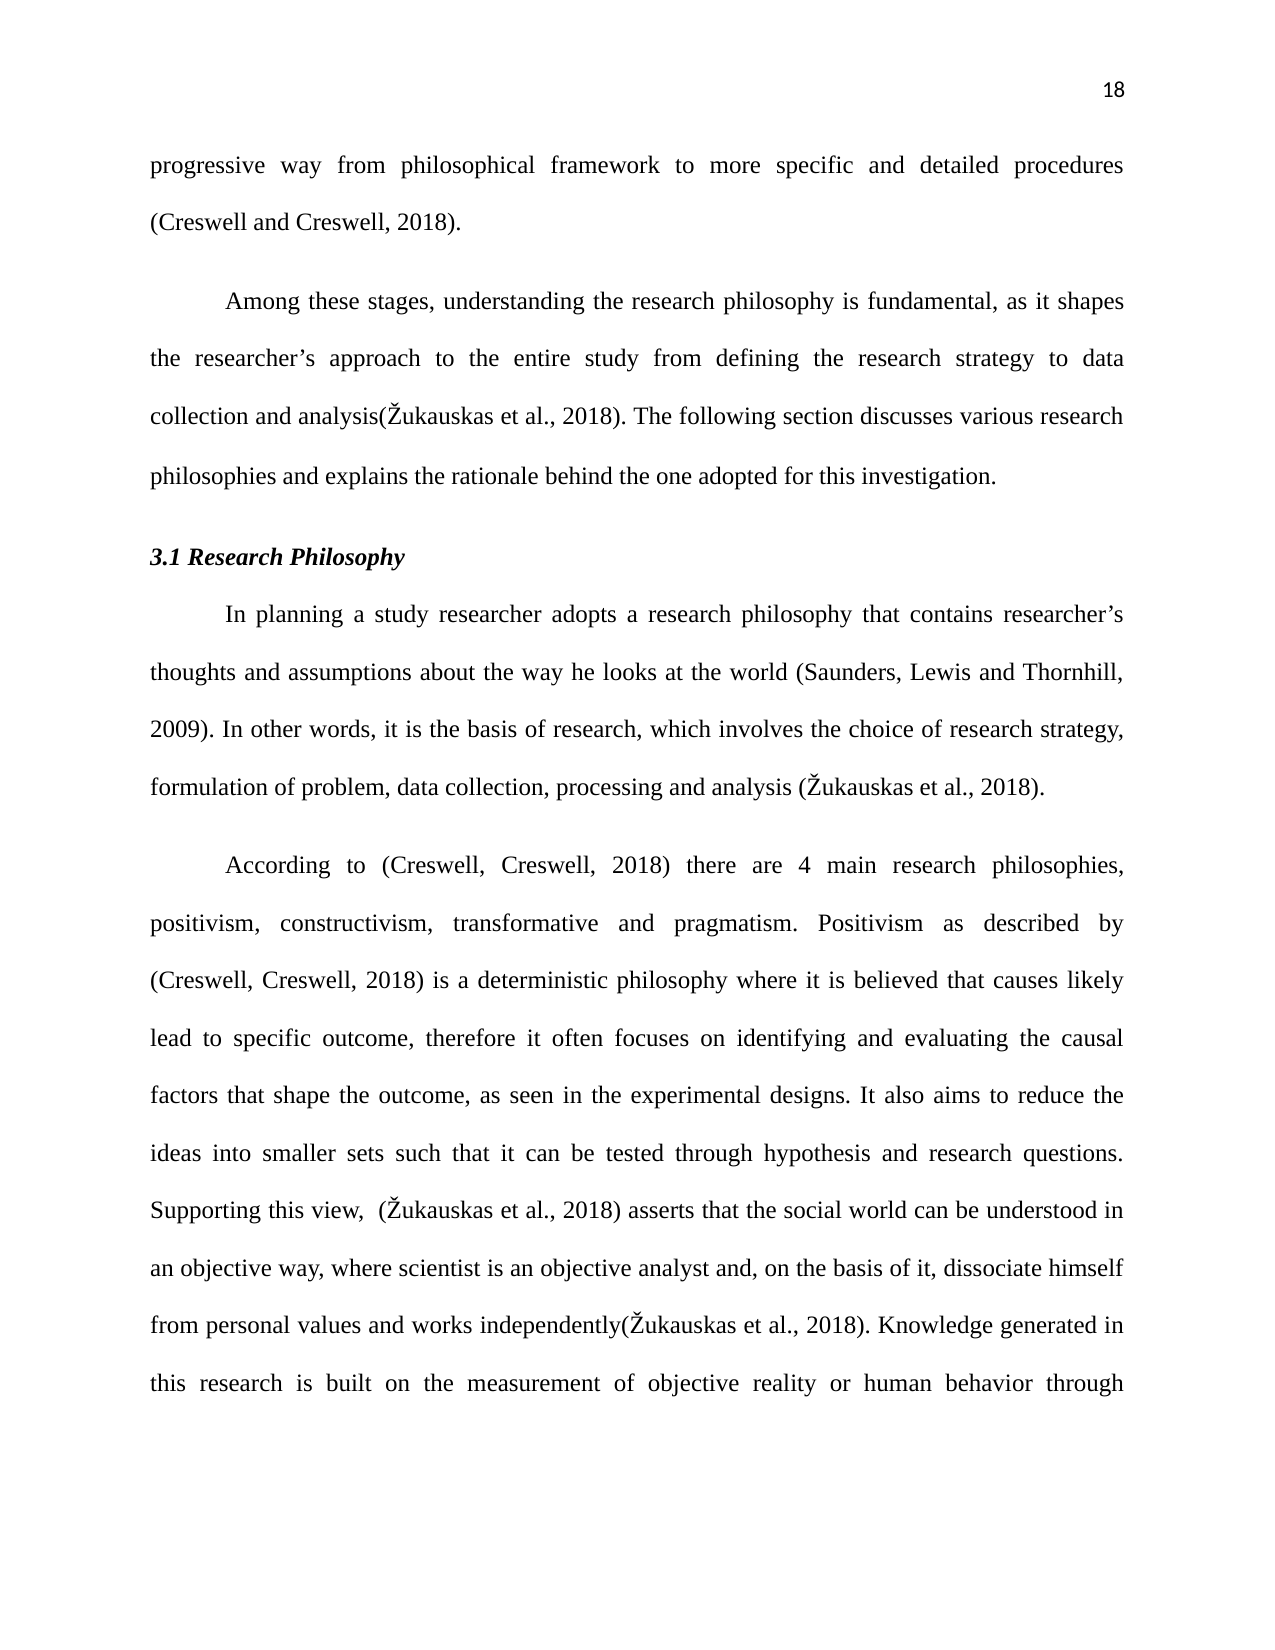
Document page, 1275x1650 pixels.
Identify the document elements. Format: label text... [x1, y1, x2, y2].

subtitle 3.1 Research Philosophy [150, 542, 1125, 571]
text Among these stages, understanding the research philosophy is fundamental, as it shapes the researcher’s approach to the entire study from defining the research strategy to data collection and analysis(Žukauskas et al., 2018). The following section discusses various research philosophies and explains the rationale behind the one adopted for this investigation. [150, 286, 1125, 491]
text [150, 850, 1125, 1397]
text In planning a study researcher adopts a research philosophy that contains researcher’s thoughts and assumptions about the way he looks at the world (Saunders, Lewis and Thornhill, 2009). In other words, it is the basis of research, which involves the choice of research strategy, formulation of problem, data collection, processing and analysis (Žukauskas et al., 2018). [150, 599, 1125, 801]
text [150, 150, 1125, 236]
